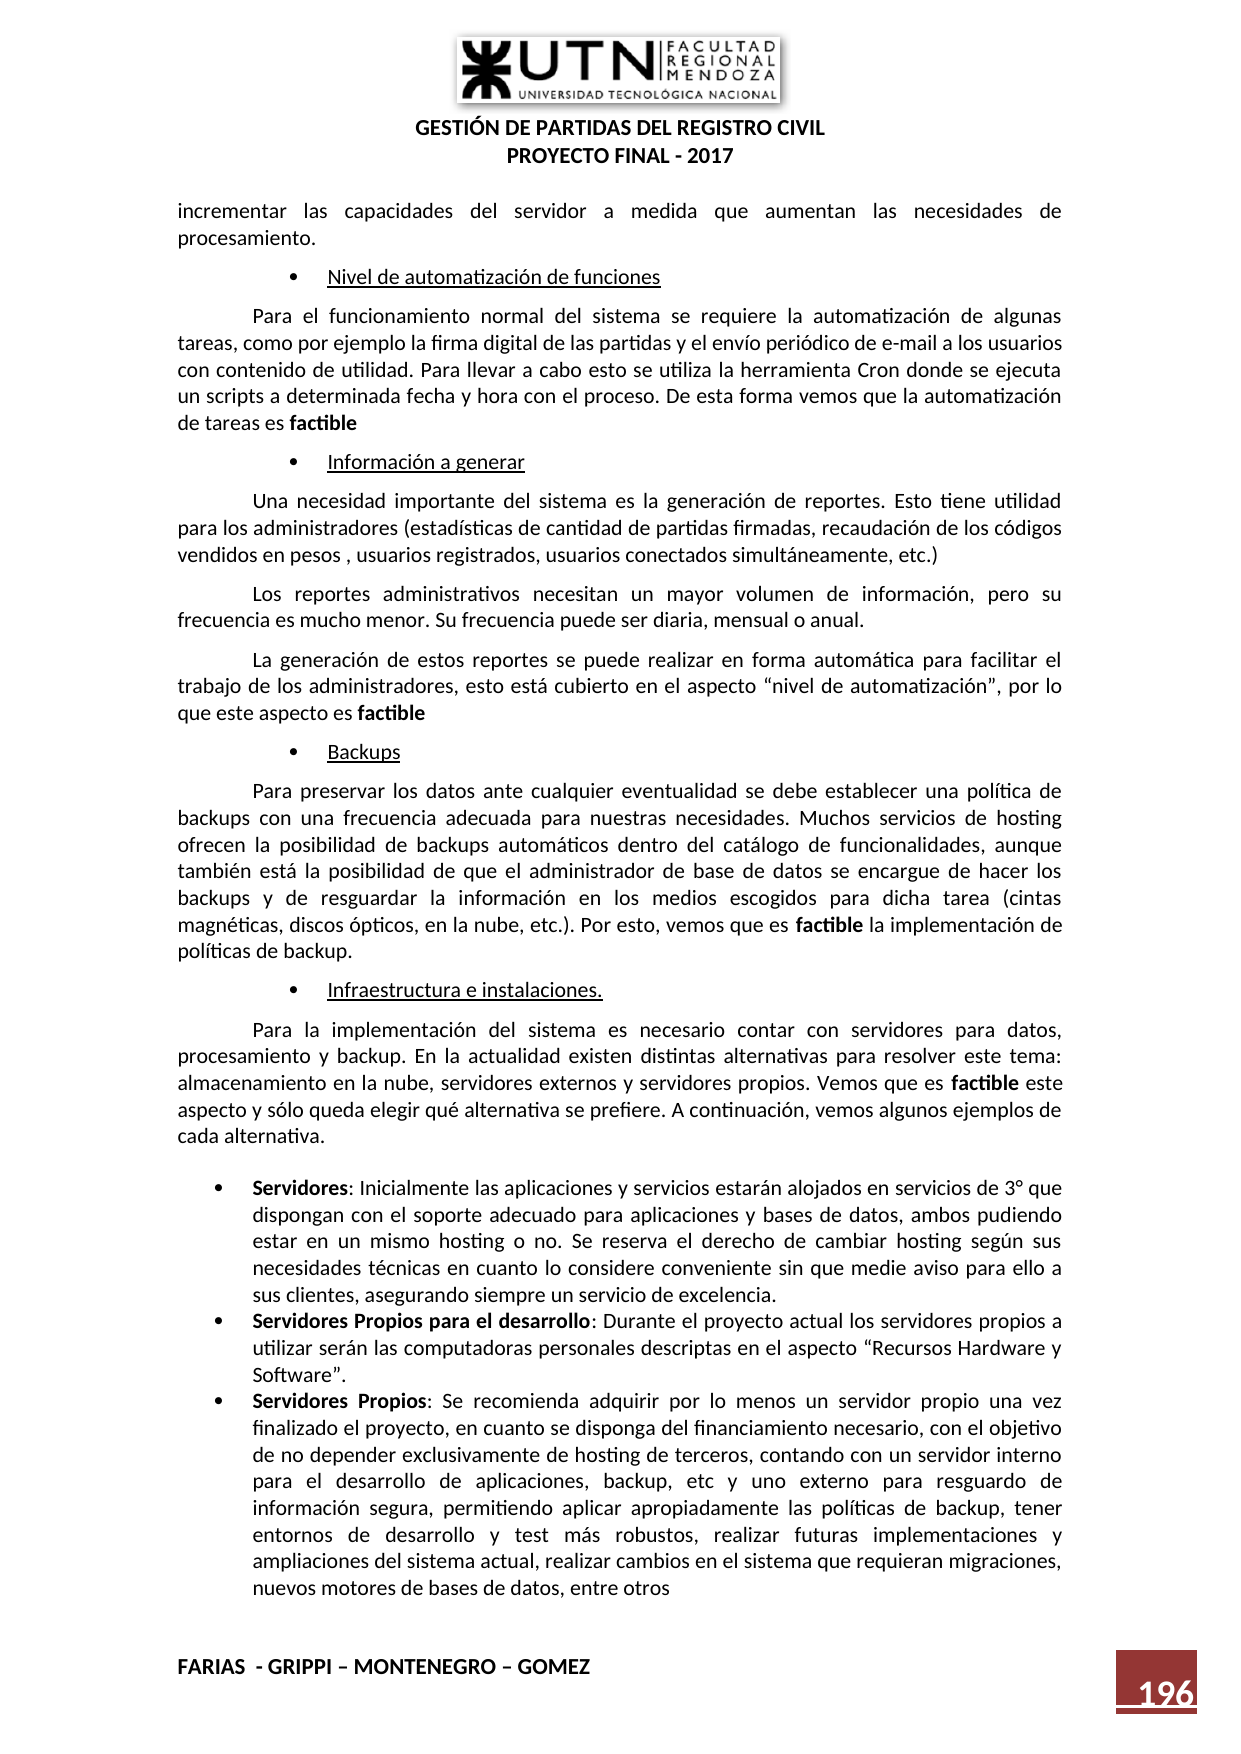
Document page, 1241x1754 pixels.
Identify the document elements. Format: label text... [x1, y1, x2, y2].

list Nivel de automatización de funciones [290, 263, 1063, 290]
text La generación de estos reportes se puede realizar en forma automática para facilitar el trabajo de los administradores, esto está cubierto en el aspecto “nivel de automatización”, por lo que este aspecto es factible [177, 646, 1063, 726]
list Infraestructura e instalaciones. [290, 977, 1063, 1003]
picture [449, 29, 791, 114]
list Información a generar [290, 448, 1063, 475]
list Servidores: Inicialmente las aplicaciones y servicios estarán alojados en servicios de 3° que dispongan con el soporte adecuado para aplicaciones y bases de datos, ambos pudiendo estar en un mismo hosting o no. Se reserva el derecho de cambiar hosting según sus necesidades técnicas en cuanto lo considere conveniente sin que medie aviso para ello a sus clientes, asegurando siempre un servicio de excelencia. [215, 1174, 1063, 1307]
list Backups [290, 738, 1063, 765]
text Para la implementación del sistema es necesario contar con servidores para datos, procesamiento y backup. En la actualidad existen distintas alternativas para resolver este tema: almacenamiento en la nube, servidores externos y servidores propios. Vemos que es factible este aspecto y sólo queda elegir qué alternativa se prefiere. A continuación, vemos algunos ejemplos de cada alternativa. [177, 1016, 1063, 1149]
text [177, 197, 1063, 251]
list Servidores Propios: Se recomienda adquirir por lo menos un servidor propio una vez finalizado el proyecto, en cuanto se disponga del financiamiento necesario, con el objetivo de no depender exclusivamente de hosting de terceros, contando con un servidor interno para el desarrollo de aplicaciones, backup, etc y uno externo para resguardo de información segura, permitiendo aplicar apropiadamente las políticas de backup, tener entornos de desarrollo y test más robustos, realizar futuras implementaciones y ampliaciones del sistema actual, realizar cambios en el sistema que requieran migraciones, nuevos motores de bases de datos, entre otros [215, 1387, 1063, 1601]
text Los reportes administrativos necesitan un mayor volumen de información, pero su frecuencia es mucho menor. Su frecuencia puede ser diaria, mensual o anual. [177, 580, 1063, 633]
list Servidores Propios para el desarrollo: Durante el proyecto actual los servidores propios a utilizar serán las computadoras personales descriptas en el aspecto “Recursos Hardware y Software”. [215, 1307, 1063, 1387]
text Para el funcionamiento normal del sistema se requiere la automatización de algunas tareas, como por ejemplo la firma digital de las partidas y el envío periódico de e-mail a los usuarios con contenido de utilidad. Para llevar a cabo esto se utiliza la herramienta Cron donde se ejecuta un scripts a determinada fecha y hora con el proceso. De esta forma vemos que la automatización de tareas es factible [177, 302, 1063, 436]
text Para preservar los datos ante cualquier eventualidad se debe establecer una política de backups con una frecuencia adecuada para nuestras necesidades. Muchos servicios de hosting ofrecen la posibilidad de backups automáticos dentro del catálogo de funcionalidades, aunque también está la posibilidad de que el administrador de base de datos se encargue de hacer los backups y de resguardar la información en los medios escogidos para dicha tarea (cintas magnéticas, discos ópticos, en la nube, etc.). Por esto, vemos que es factible la implementación de políticas de backup. [177, 777, 1063, 964]
text Una necesidad importante del sistema es la generación de reportes. Esto tiene utilidad para los administradores (estadísticas de cantidad de partidas firmadas, recaudación de los códigos vendidos en pesos , usuarios registrados, usuarios conectados simultáneamente, etc.) [177, 487, 1063, 567]
